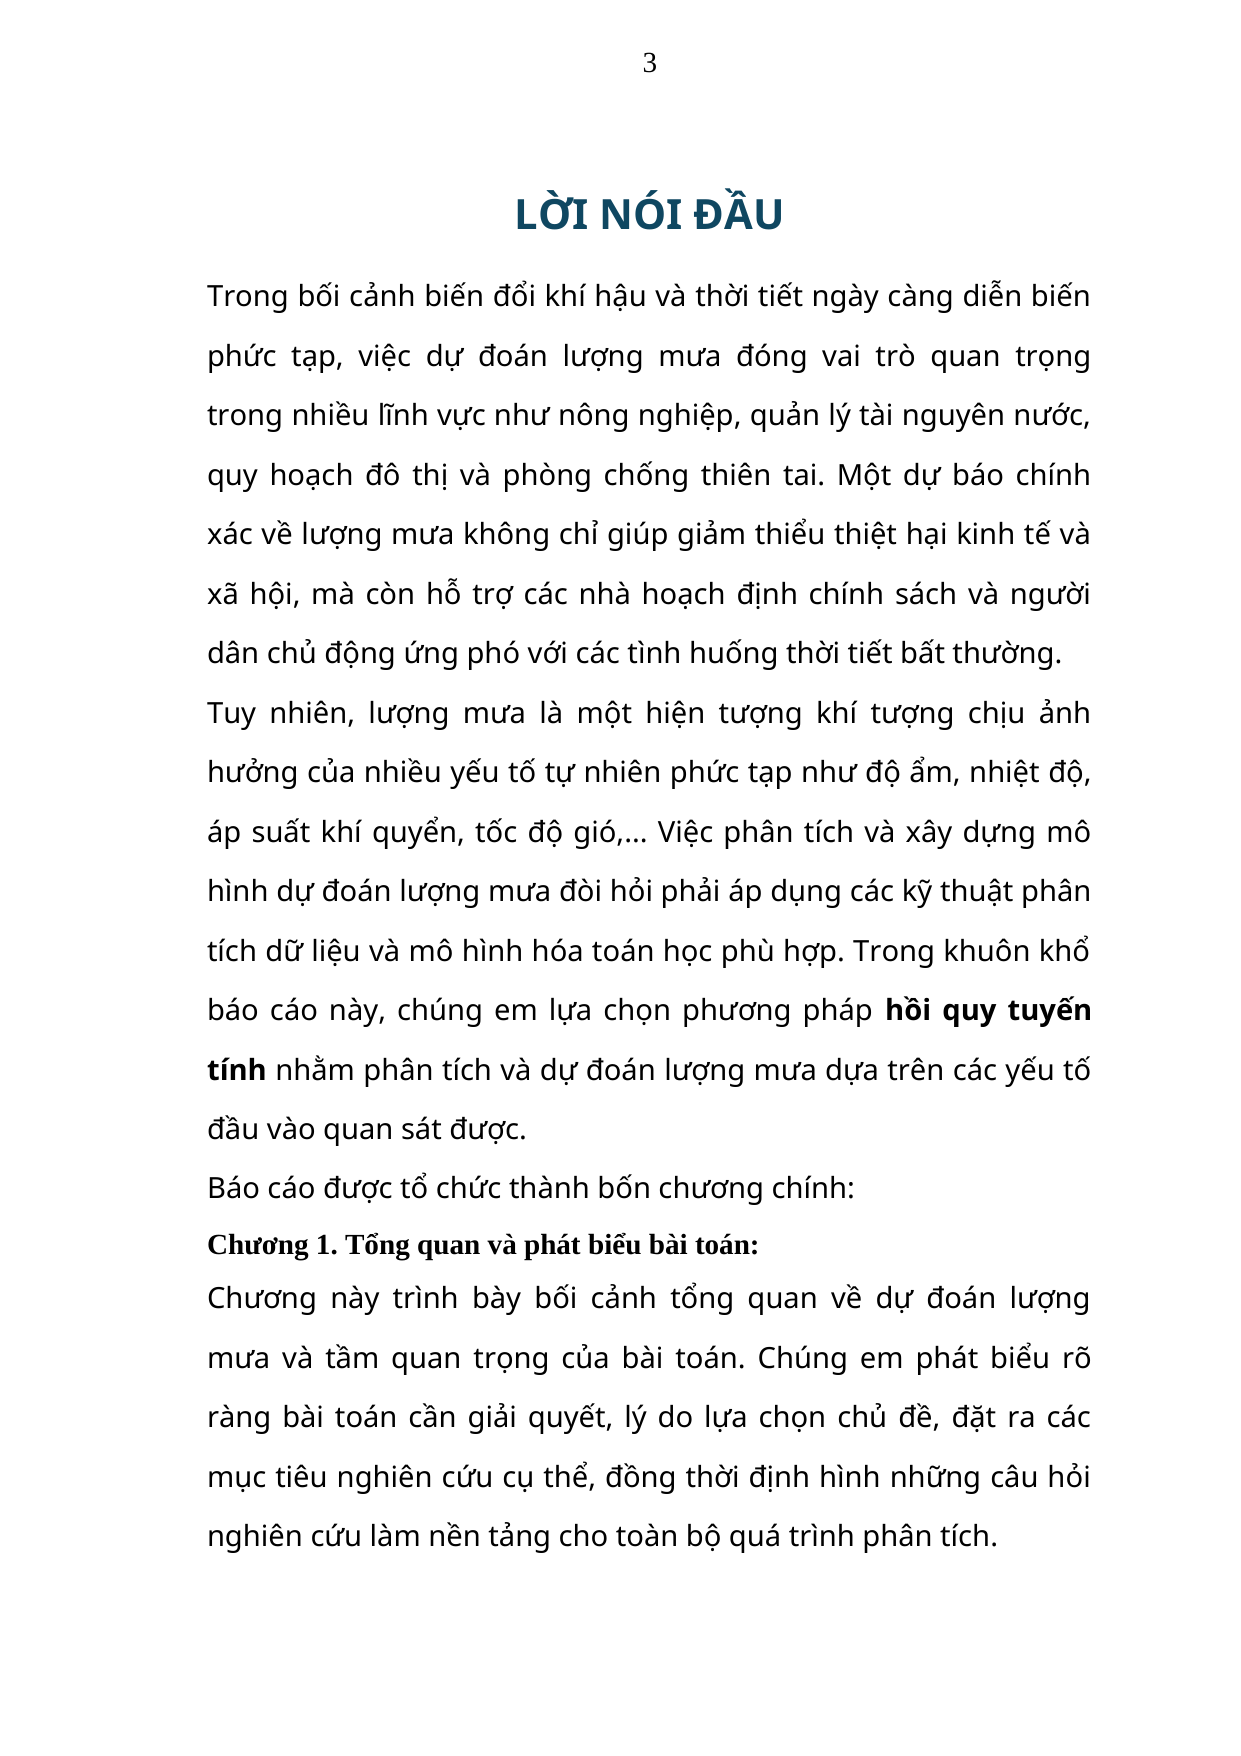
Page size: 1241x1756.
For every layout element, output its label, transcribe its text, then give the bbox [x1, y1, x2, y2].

text Chương này trình bày bối cảnh tổng quan về dự đoán lượng mưa và tầm quan trọng của bài toán. Chúng em phát biểu rõ ràng bài toán cần giải quyết, lý do lựa chọn chủ đề, đặt ra các mục tiêu nghiên cứu cụ thể, đồng thời định hình những câu hỏi nghiên cứu làm nền tảng cho toàn bộ quá trình phân tích. [207, 1278, 1092, 1555]
text Trong bối cảnh biến đổi khí hậu và thời tiết ngày càng diễn biến phức tạp, việc dự đoán lượng mưa đóng vai trò quan trọng trong nhiều lĩnh vực như nông nghiệp, quản lý tài nguyên nước, quy hoạch đô thị và phòng chống thiên tai. Một dự báo chính xác về lượng mưa không chỉ giúp giảm thiểu thiệt hại kinh tế và xã hội, mà còn hỗ trợ các nhà hoạch định chính sách và người dân chủ động ứng phó với các tình huống thời tiết bất thường. [207, 276, 1092, 672]
text Chương 1. Tổng quan và phát biểu bài toán: [207, 1227, 1092, 1261]
text Tuy nhiên, lượng mưa là một hiện tượng khí tượng chịu ảnh hưởng của nhiều yếu tố tự nhiên phức tạp như độ ẩm, nhiệt độ, áp suất khí quyển, tốc độ gió,... Việc phân tích và xây dựng mô hình dự đoán lượng mưa đòi hỏi phải áp dụng các kỹ thuật phân tích dữ liệu và mô hình hóa toán học phù hợp. Trong khuôn khổ báo cáo này, chúng em lựa chọn phương pháp hồi quy tuyến tính nhằm phân tích và dự đoán lượng mưa dựa trên các yếu tố đầu vào quan sát được. [207, 692, 1092, 1148]
text Báo cáo được tổ chức thành bốn chương chính: [207, 1168, 1092, 1207]
subtitle LỜI NÓI ĐẦU [207, 185, 1092, 242]
